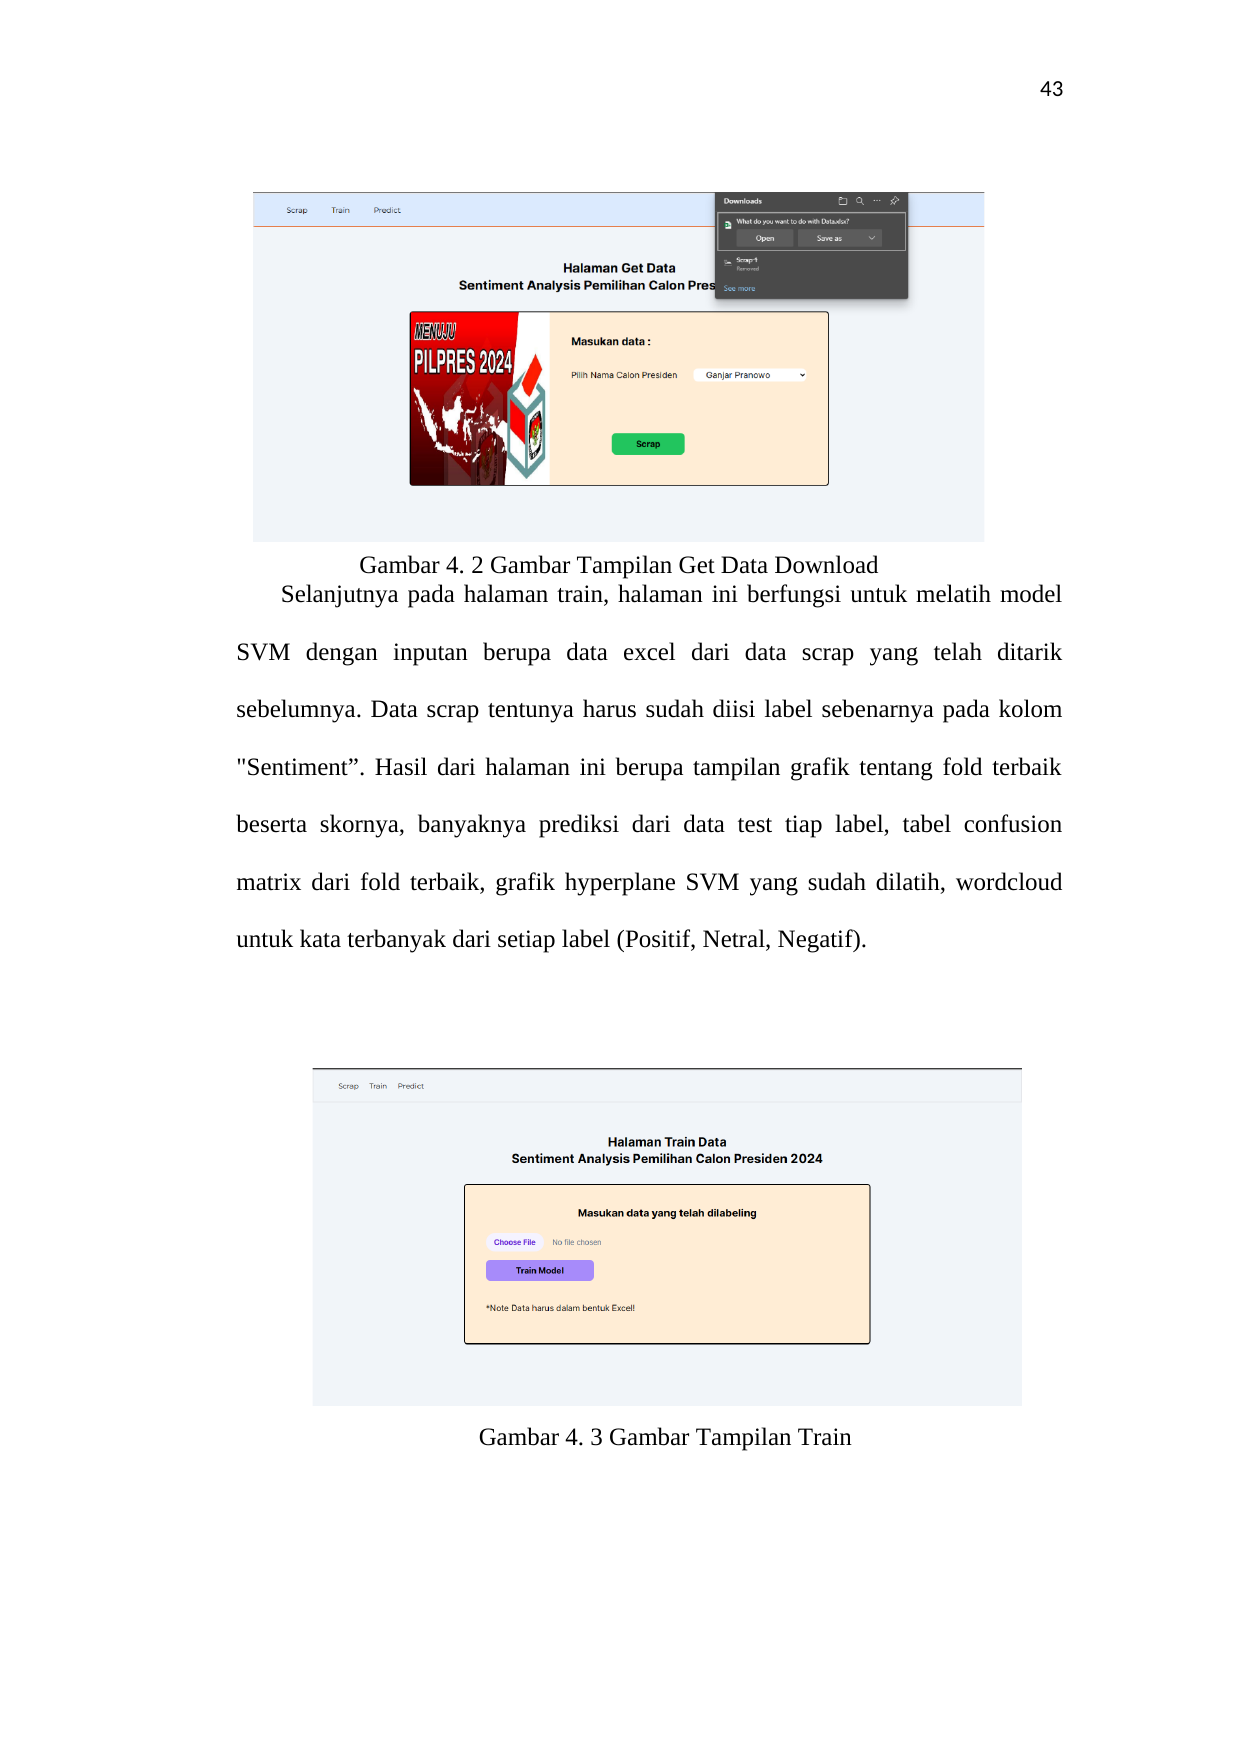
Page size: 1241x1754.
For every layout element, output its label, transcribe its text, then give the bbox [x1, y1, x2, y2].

picture [253, 192, 985, 542]
picture [312, 1068, 1022, 1406]
